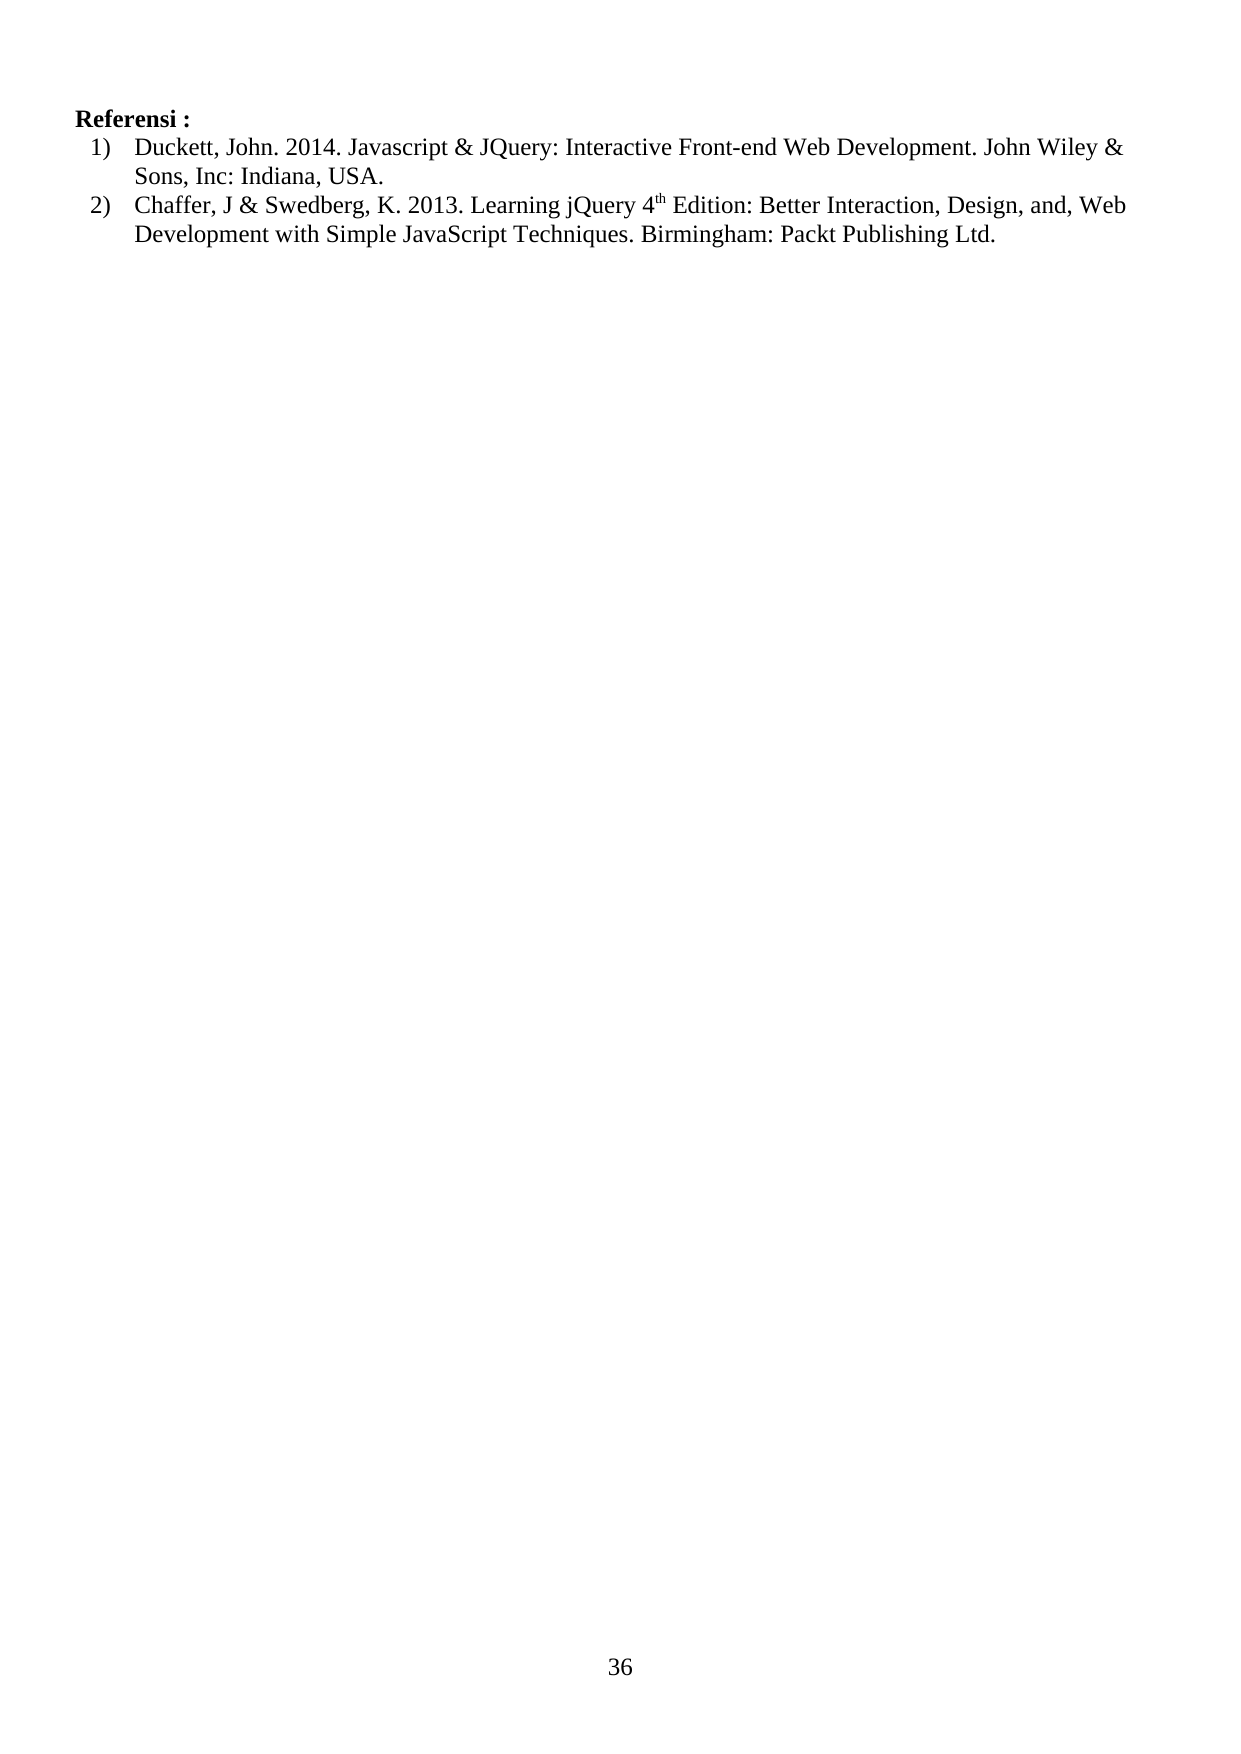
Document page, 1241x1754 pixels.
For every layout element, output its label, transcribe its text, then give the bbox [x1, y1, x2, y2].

list Chaffer, J & Swedberg, K. 2013. Learning jQuery 4th Edition: Better Interaction, Design, and, Web Development with Simple JavaScript Techniques. Birmingham: Packt Publishing Ltd. [90, 190, 1165, 247]
text Referensi : [75, 104, 1165, 132]
list Duckett, John. 2014. Javascript & JQuery: Interactive Front-end Web Development. John Wiley & Sons, Inc: Indiana, USA. [90, 132, 1165, 190]
